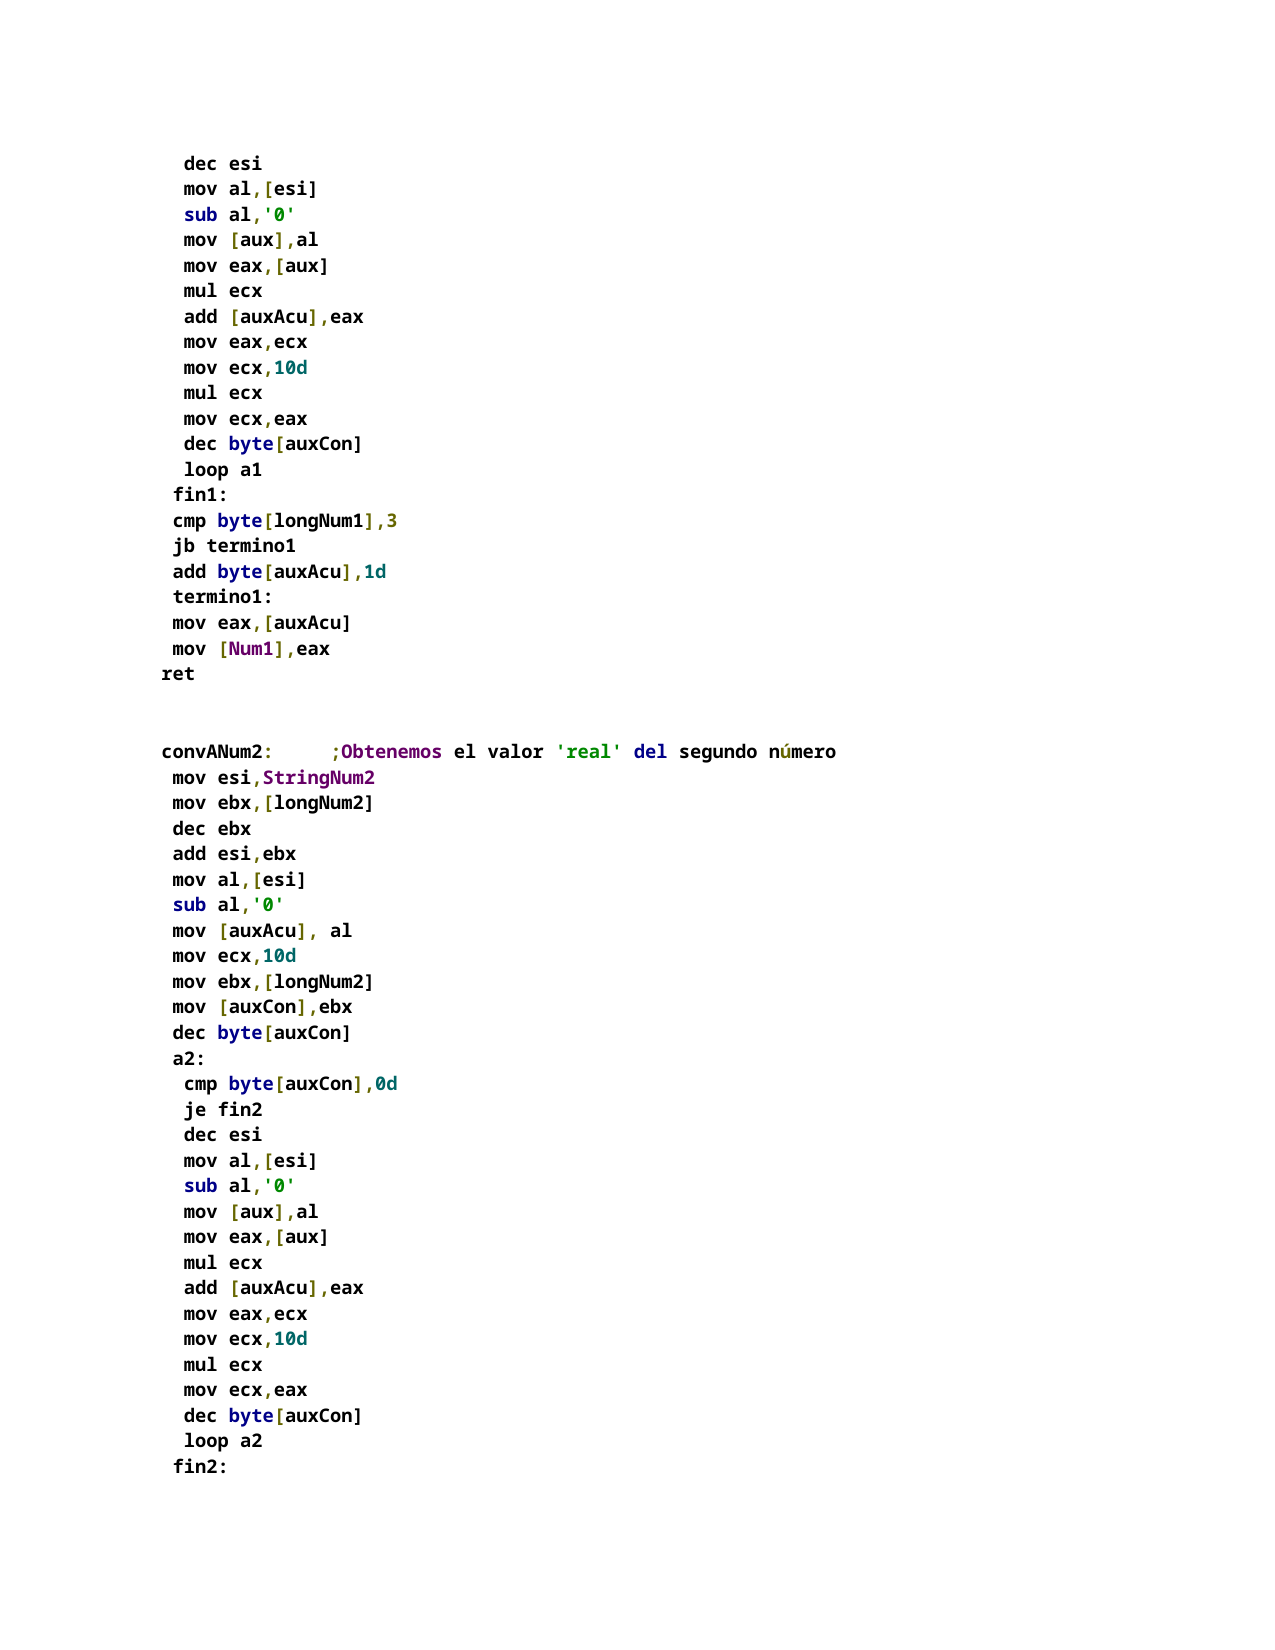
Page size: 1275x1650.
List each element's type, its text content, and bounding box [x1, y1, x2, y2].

text add [auxAcu],eax [150, 303, 1125, 329]
text fin2: [150, 1453, 1125, 1479]
text sub al,'0' [150, 892, 1125, 917]
text mov [Num1],eax [150, 635, 1125, 660]
text mov eax,ecx [150, 329, 1125, 354]
text mov ecx,10d [150, 354, 1125, 380]
text add [auxAcu],eax [150, 1274, 1125, 1300]
text sub al,'0' [150, 201, 1125, 227]
text mov ebx,[longNum2] [150, 790, 1125, 815]
text fin1: [150, 482, 1125, 507]
text dec esi [150, 1121, 1125, 1147]
text mov eax,[aux] [150, 1223, 1125, 1249]
text mul ecx [150, 278, 1125, 303]
text mov ecx,eax [150, 405, 1125, 431]
text loop a2 [150, 1428, 1125, 1453]
text mov ecx,10d [150, 1326, 1125, 1351]
text mov [auxCon],ebx [150, 994, 1125, 1019]
text dec byte[auxCon] [150, 431, 1125, 456]
text mov eax,ecx [150, 1300, 1125, 1326]
text mov esi,StringNum2 [150, 764, 1125, 790]
text add esi,ebx [150, 841, 1125, 866]
text loop a1 [150, 456, 1125, 482]
text jb termino1 [150, 533, 1125, 558]
text mul ecx [150, 1249, 1125, 1274]
text cmp byte[auxCon],0d [150, 1070, 1125, 1096]
text a2: [150, 1045, 1125, 1070]
text mov ecx,10d [150, 943, 1125, 968]
text mov [aux],al [150, 1198, 1125, 1223]
text dec byte[auxCon] [150, 1402, 1125, 1428]
text dec esi [150, 150, 1125, 176]
text convANum2: ;Obtenemos el valor 'real' del segundo número [150, 739, 1125, 764]
text cmp byte[longNum1],3 [150, 507, 1125, 533]
text ret [150, 660, 1125, 686]
text add byte[auxAcu],1d [150, 558, 1125, 584]
text mov [aux],al [150, 227, 1125, 252]
text mov al,[esi] [150, 176, 1125, 201]
text je fin2 [150, 1096, 1125, 1121]
text mul ecx [150, 1351, 1125, 1377]
text mov ebx,[longNum2] [150, 968, 1125, 994]
text mov al,[esi] [150, 1147, 1125, 1172]
text dec ebx [150, 815, 1125, 841]
text mov eax,[auxAcu] [150, 609, 1125, 635]
text dec byte[auxCon] [150, 1019, 1125, 1045]
text sub al,'0' [150, 1172, 1125, 1198]
text mov al,[esi] [150, 866, 1125, 892]
text mul ecx [150, 380, 1125, 405]
text mov [auxAcu], al [150, 917, 1125, 943]
text mov ecx,eax [150, 1377, 1125, 1402]
text termino1: [150, 584, 1125, 609]
text mov eax,[aux] [150, 252, 1125, 278]
